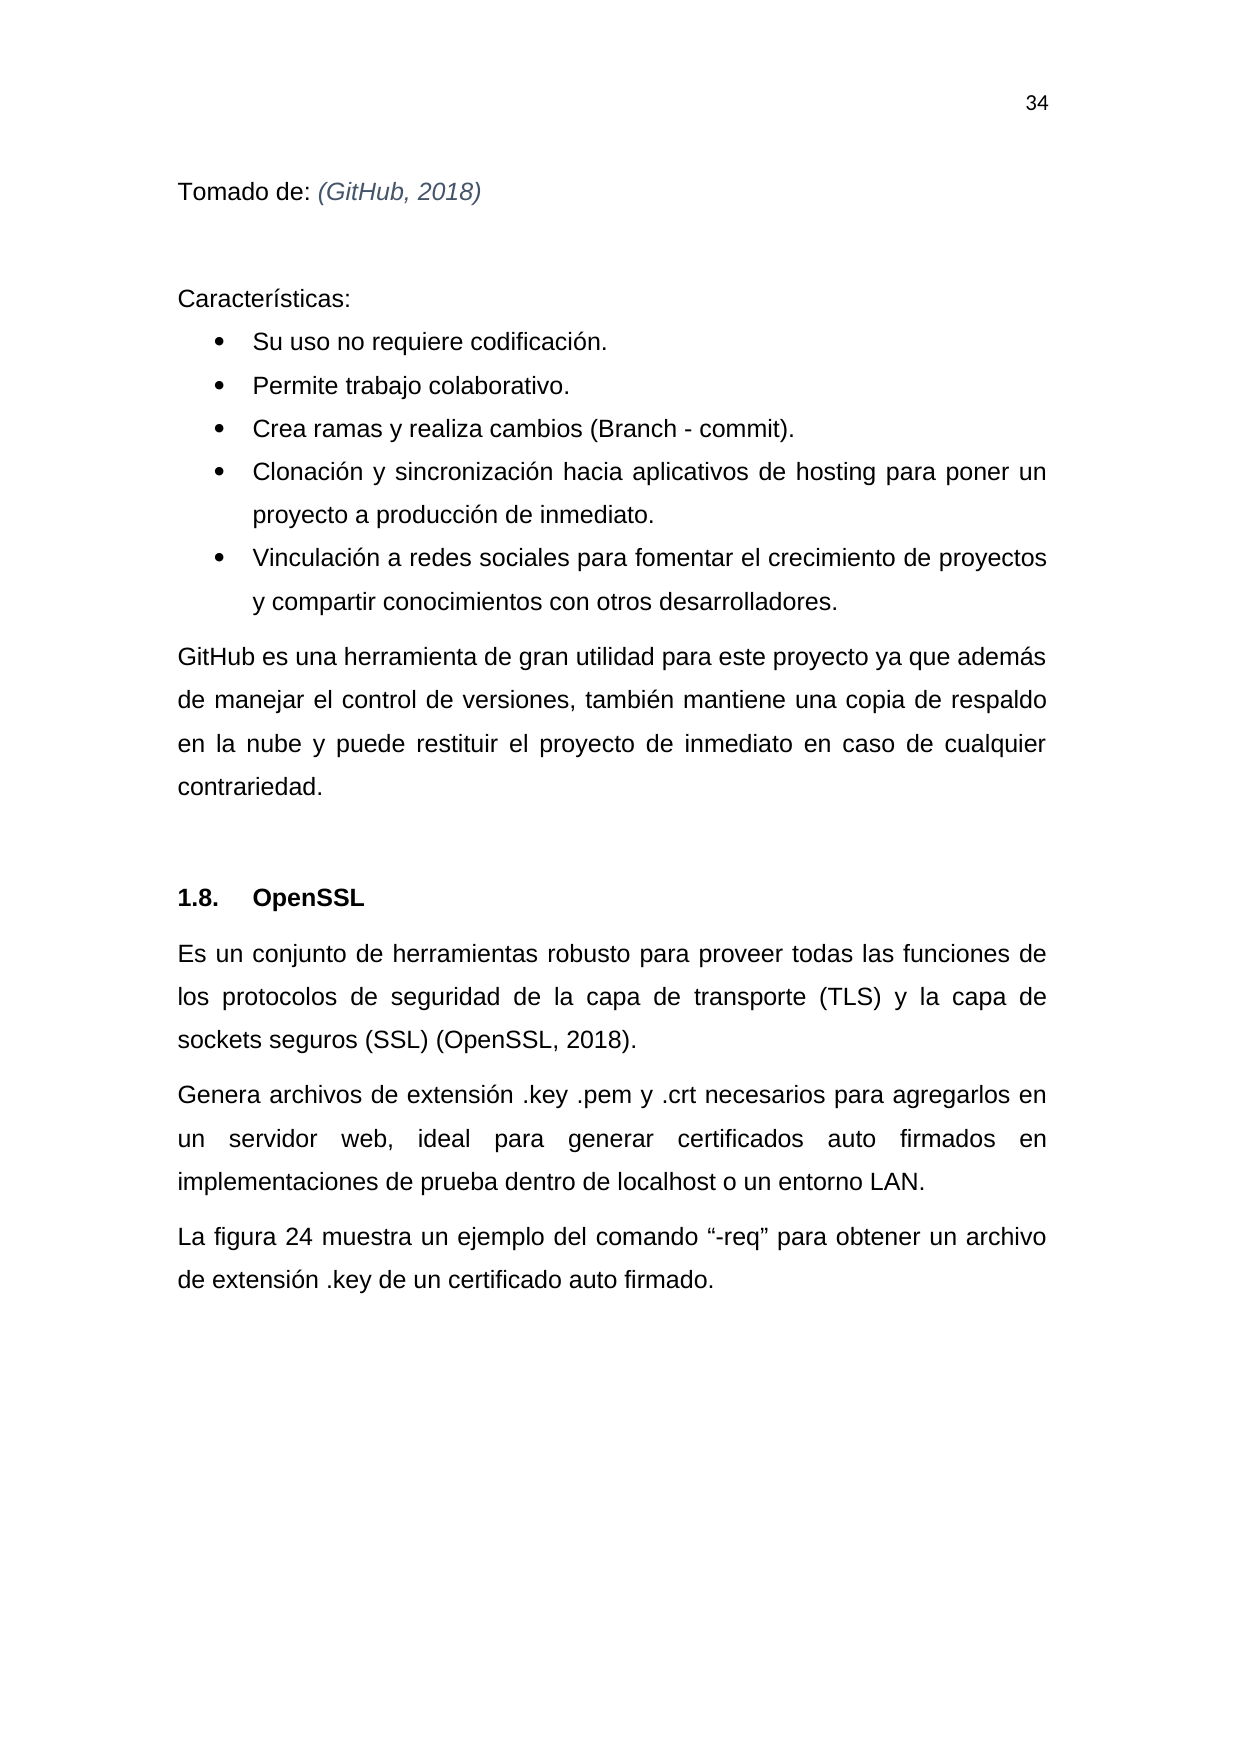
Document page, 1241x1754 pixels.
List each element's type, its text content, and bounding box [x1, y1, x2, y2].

subtitle Clonación y sincronización hacia aplicativos de hosting para poner un proyecto a producción de inmediato. [215, 457, 1048, 529]
text Es un conjunto de herramientas robusto para proveer todas las funciones de los protocolos de seguridad de la capa de transporte (TLS) y la capa de sockets seguros (SSL) . [177, 938, 1048, 1053]
subtitle Características: [177, 284, 1048, 313]
text La figura 24 muestra un ejemplo del comando “-req” para obtener un archivo de extensión .key de un certificado auto firmado. [177, 1222, 1048, 1294]
subtitle Su uso no requiere codificación. [215, 327, 1048, 356]
text GitHub es una herramienta de gran utilidad para este proyecto ya que además de manejar el control de versiones, también mantiene una copia de respaldo en la nube y puede restituir el proyecto de inmediato en caso de cualquier contrariedad. [177, 642, 1048, 800]
text Genera archivos de extensión .key .pem y .crt necesarios para agregarlos en un servidor web, ideal para generar certificados auto firmados en implementaciones de prueba dentro de localhost o un entorno LAN. [177, 1080, 1048, 1195]
subtitle Crea ramas y realiza cambios (Branch - commit). [215, 414, 1048, 443]
subtitle Vinculación a redes sociales para fomentar el crecimiento de proyectos y compartir conocimientos con otros desarrolladores. [215, 543, 1048, 615]
text Tomado de: [177, 177, 1048, 206]
subtitle Permite trabajo colaborativo. [215, 371, 1048, 399]
list OpenSSL [177, 883, 1048, 912]
